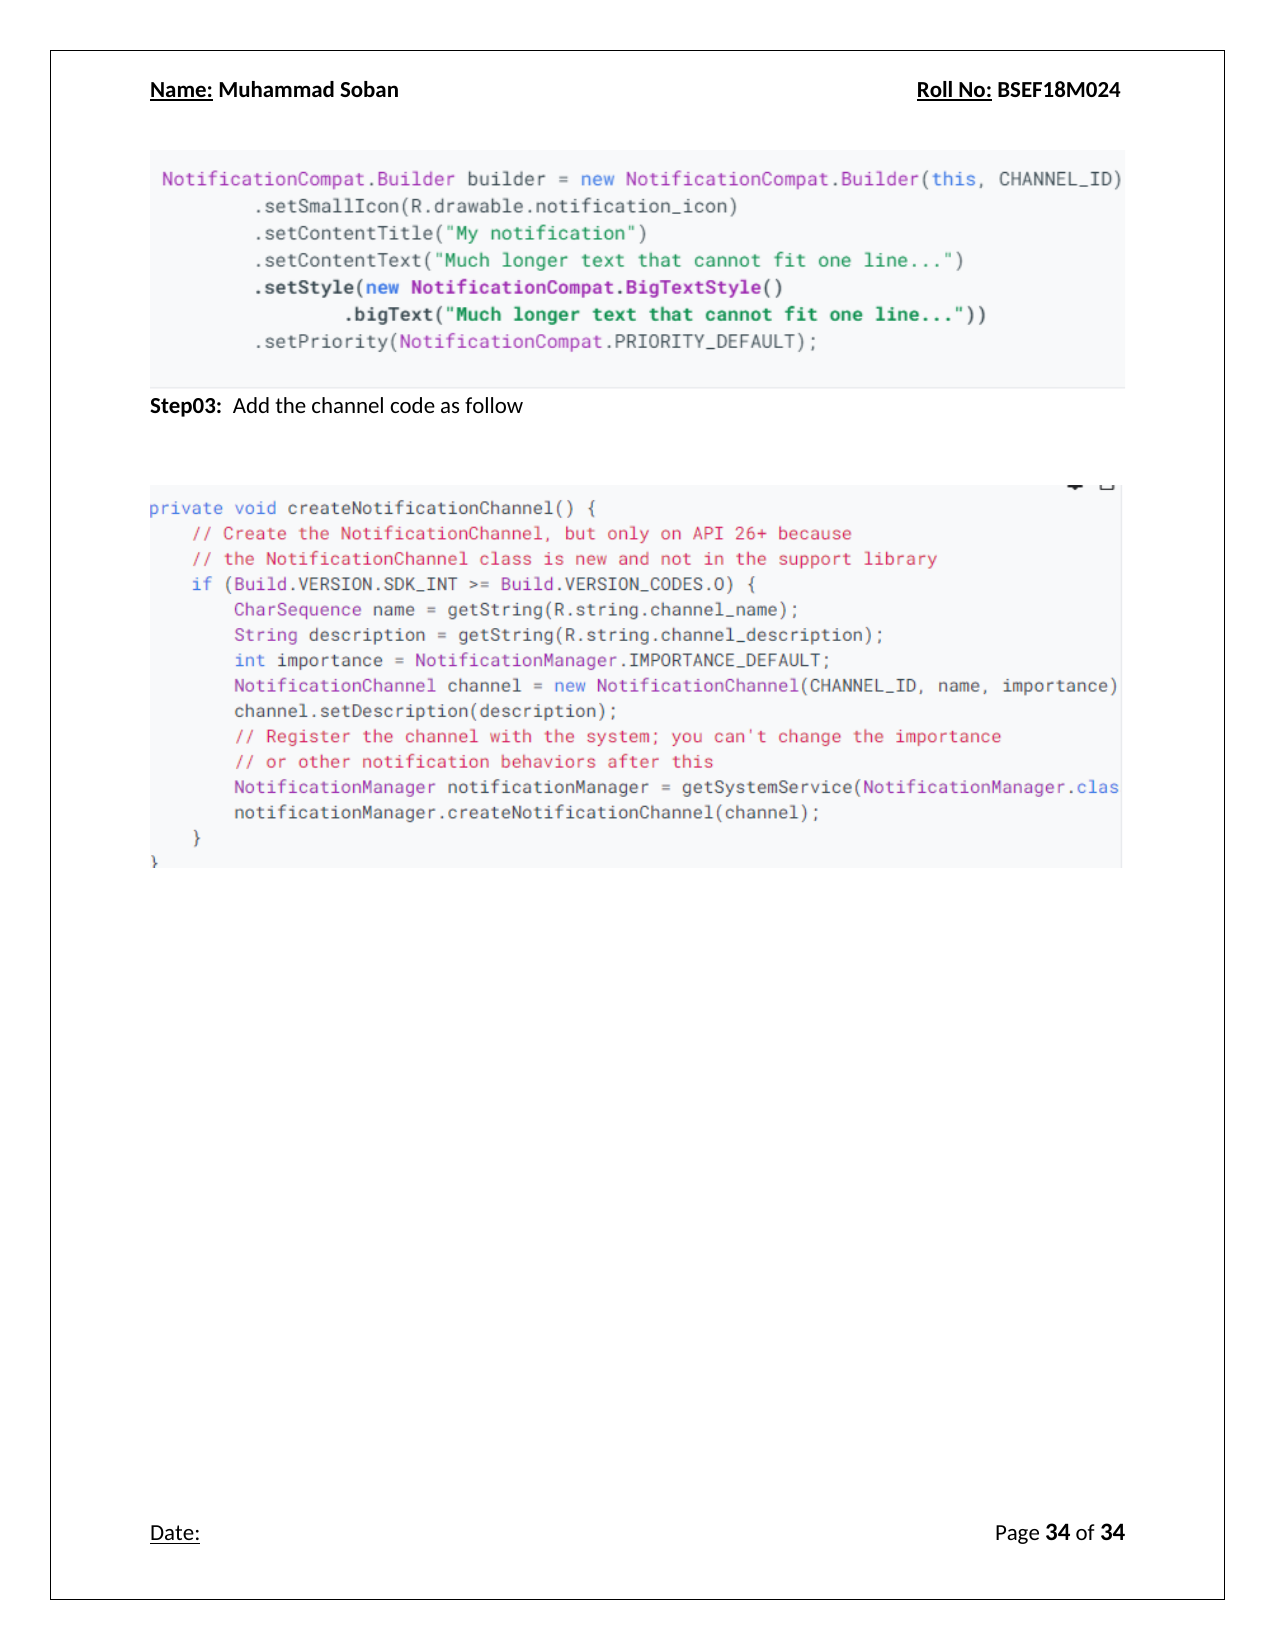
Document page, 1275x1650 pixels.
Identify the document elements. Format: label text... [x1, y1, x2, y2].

picture [150, 150, 1125, 390]
text Step03: Add the channel code as follow [150, 390, 1125, 419]
picture [150, 485, 1125, 868]
